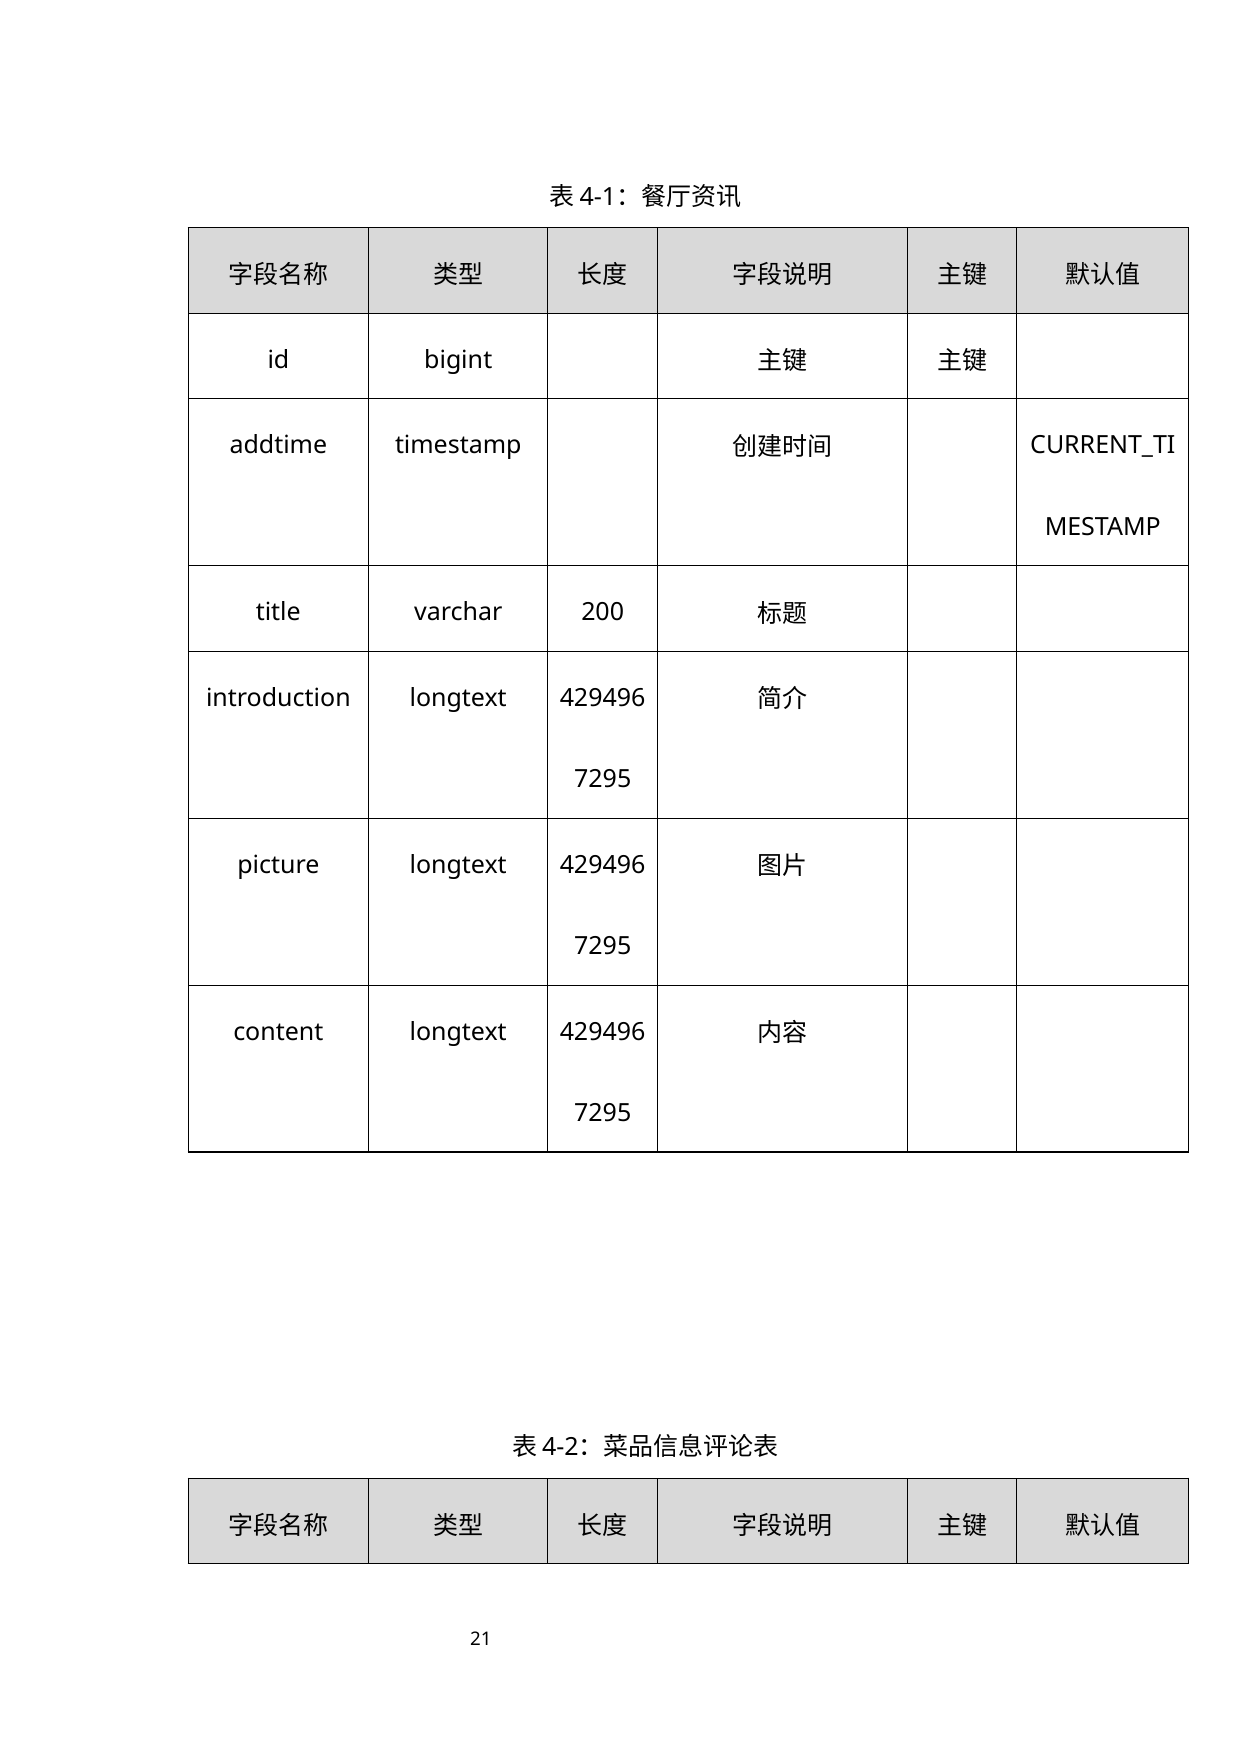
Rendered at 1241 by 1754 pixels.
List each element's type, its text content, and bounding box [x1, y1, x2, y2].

table_cell introduction [189, 652, 368, 818]
table_cell 创建时间 [658, 399, 907, 565]
table_header 类型 [369, 228, 547, 313]
table_cell longtext [369, 819, 547, 984]
table_header 字段说明 [658, 1479, 907, 1563]
table_cell [908, 399, 1016, 565]
table_header 字段名称 [189, 1479, 368, 1563]
table_header 长度 [548, 228, 657, 313]
table_header 主键 [908, 228, 1016, 313]
table_cell [908, 566, 1016, 651]
table_header 类型 [369, 1479, 547, 1563]
table_header 字段名称 [189, 228, 368, 313]
table_cell 简介 [658, 652, 907, 818]
table_cell longtext [369, 652, 547, 818]
table_cell 主键 [658, 314, 907, 398]
table_cell addtime [189, 399, 368, 565]
table_cell timestamp [369, 399, 547, 565]
table_cell 4294967295 [548, 652, 657, 818]
table_header 长度 [548, 1479, 657, 1563]
table_header 字段说明 [658, 228, 907, 313]
text 表4-2：菜品信息评论表 [187, 1412, 1053, 1477]
text 表4-1：餐厅资讯 [187, 162, 1053, 227]
table_cell picture [189, 819, 368, 984]
table_cell title [189, 566, 368, 651]
table_cell bigint [369, 314, 547, 398]
table_header 默认值 [1017, 1479, 1188, 1563]
table_cell longtext [369, 986, 547, 1151]
table_cell CURRENT_TIMESTAMP [1017, 399, 1188, 565]
table_cell 200 [548, 566, 657, 651]
table_cell id [189, 314, 368, 398]
table_cell 4294967295 [548, 819, 657, 984]
table_cell [548, 399, 657, 565]
table_cell 主键 [908, 314, 1016, 398]
table_cell 内容 [658, 986, 907, 1151]
table_header 默认值 [1017, 228, 1188, 313]
table_cell [1017, 819, 1188, 984]
table_cell 4294967295 [548, 986, 657, 1151]
table_cell [1017, 314, 1188, 398]
table_cell 图片 [658, 819, 907, 984]
table_cell 标题 [658, 566, 907, 651]
table_cell [908, 652, 1016, 818]
table_cell [1017, 986, 1188, 1151]
table_cell content [189, 986, 368, 1151]
table_cell [1017, 566, 1188, 651]
table_cell [908, 819, 1016, 984]
table_cell [908, 986, 1016, 1151]
table_cell [548, 314, 657, 398]
table_cell varchar [369, 566, 547, 651]
table_cell [1017, 652, 1188, 818]
table_header 主键 [908, 1479, 1016, 1563]
